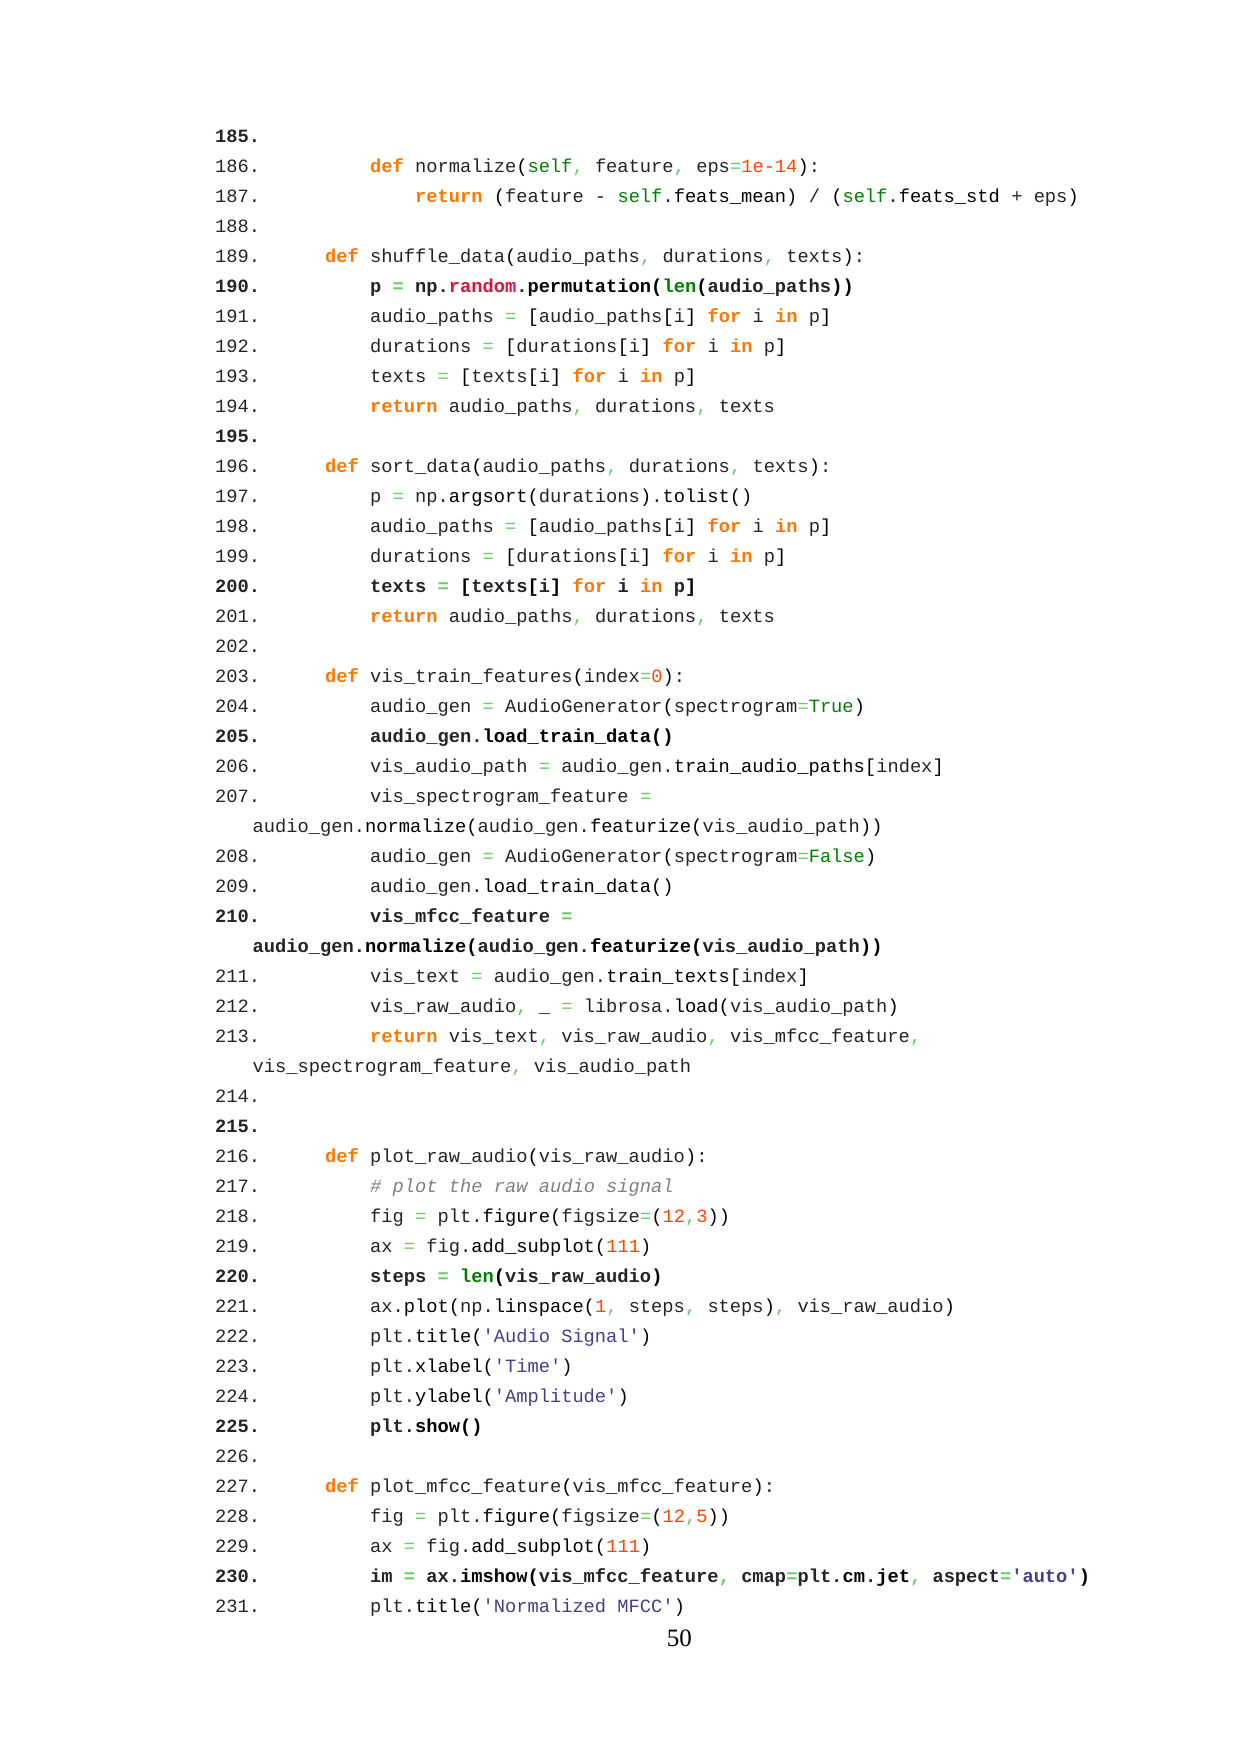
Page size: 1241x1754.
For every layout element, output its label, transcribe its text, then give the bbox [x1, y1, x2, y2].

list audio_gen.load_train_data() [215, 718, 1181, 748]
list vis_audio_path = audio_gen.train_audio_paths[index] [215, 748, 1181, 778]
list ax.plot(np.linspace(1, steps, steps), vis_raw_audio) [215, 1288, 1181, 1318]
list audio_gen.load_train_data() [215, 868, 1181, 898]
list vis_raw_audio, _ = librosa.load(vis_audio_path) [215, 988, 1181, 1018]
list def plot_raw_audio(vis_raw_audio): [215, 1138, 1181, 1168]
list p = np.argsort(durations).tolist() [215, 478, 1181, 508]
list def normalize(self, feature, eps=1e-14): [215, 148, 1181, 178]
list plt.ylabel('Amplitude') [215, 1378, 1181, 1408]
list def shuffle_data(audio_paths, durations, texts): [215, 238, 1181, 268]
list return (feature - self.feats_mean) / (self.feats_std + eps) [215, 178, 1181, 208]
list texts = [texts[i] for i in p] [215, 358, 1181, 388]
list fig = plt.figure(figsize=(12,5)) [215, 1498, 1181, 1528]
list plt.title('Audio Signal') [215, 1318, 1181, 1348]
list ax = fig.add_subplot(111) [215, 1528, 1181, 1558]
list return vis_text, vis_raw_audio, vis_mfcc_feature, vis_spectrogram_feature, vis_audio_path [215, 1018, 1181, 1078]
list # plot the raw audio signal [215, 1168, 1181, 1198]
list fig = plt.figure(figsize=(12,3)) [215, 1198, 1181, 1228]
list plt.xlabel('Time') [215, 1348, 1181, 1378]
list vis_spectrogram_feature = audio_gen.normalize(audio_gen.featurize(vis_audio_path)) [215, 778, 1181, 838]
list audio_paths = [audio_paths[i] for i in p] [215, 508, 1181, 538]
list vis_mfcc_feature = audio_gen.normalize(audio_gen.featurize(vis_audio_path)) [215, 898, 1181, 958]
list return audio_paths, durations, texts [215, 598, 1181, 628]
list vis_text = audio_gen.train_texts[index] [215, 958, 1181, 988]
list def vis_train_features(index=0): [215, 658, 1181, 688]
list plt.show() [215, 1408, 1181, 1438]
list audio_gen = AudioGenerator(spectrogram=False) [215, 838, 1181, 868]
list def plot_mfcc_feature(vis_mfcc_feature): [215, 1468, 1181, 1498]
list durations = [durations[i] for i in p] [215, 538, 1181, 568]
list durations = [durations[i] for i in p] [215, 328, 1181, 358]
list plt.title('Normalized MFCC') [215, 1588, 1181, 1618]
list def sort_data(audio_paths, durations, texts): [215, 448, 1181, 478]
list audio_paths = [audio_paths[i] for i in p] [215, 298, 1181, 328]
list texts = [texts[i] for i in p] [215, 568, 1181, 598]
list return audio_paths, durations, texts [215, 388, 1181, 418]
list steps = len(vis_raw_audio) [215, 1258, 1181, 1288]
list audio_gen = AudioGenerator(spectrogram=True) [215, 688, 1181, 718]
list im = ax.imshow(vis_mfcc_feature, cmap=plt.cm.jet, aspect='auto') [215, 1558, 1181, 1588]
list p = np.random.permutation(len(audio_paths)) [215, 268, 1181, 298]
list ax = fig.add_subplot(111) [215, 1228, 1181, 1258]
